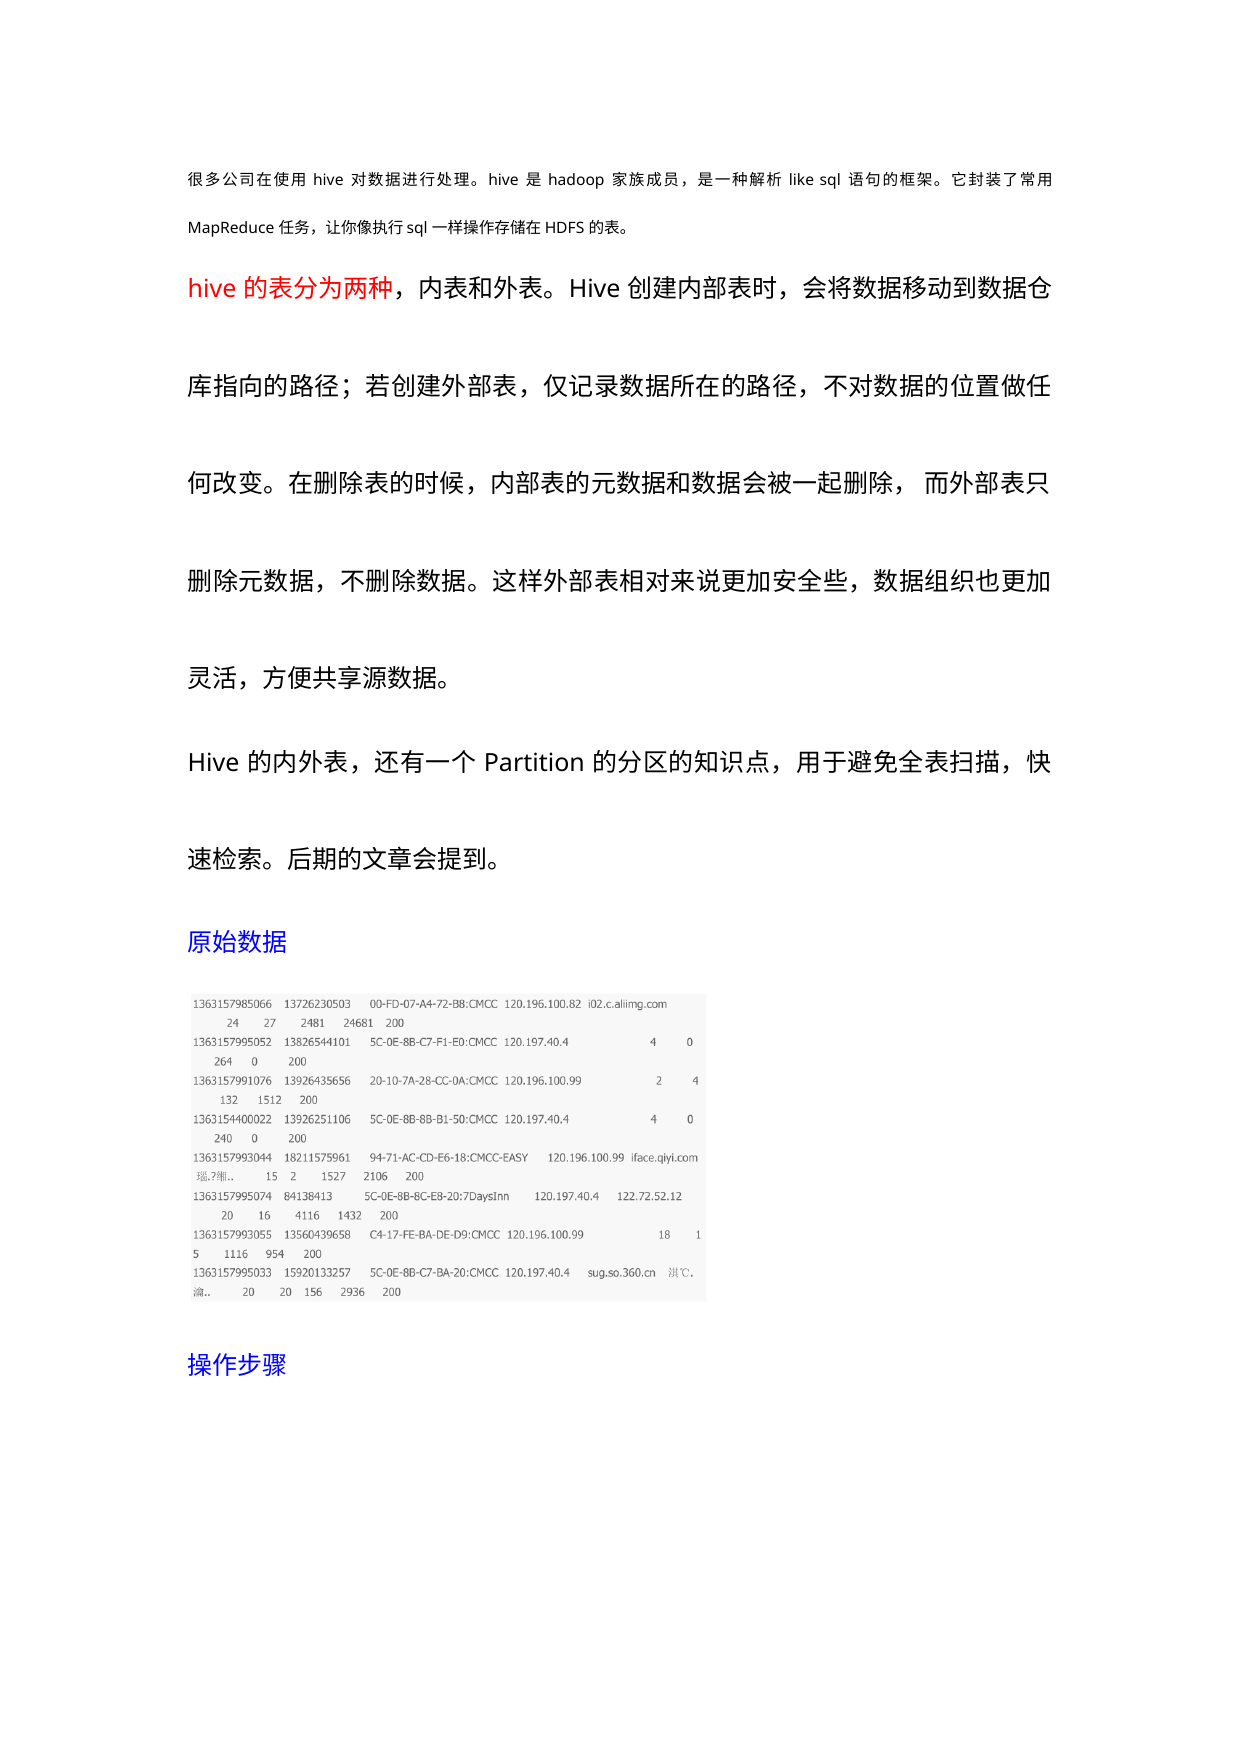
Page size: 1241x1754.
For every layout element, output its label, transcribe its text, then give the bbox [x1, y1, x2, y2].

text 很多公司在使用 hive 对数据进行处理。hive 是 hadoop 家族成员，是一种解析 like sql 语句的框架。它封装了常用 MapReduce 任务，让你像执行sql 一样操作存储在 HDFS 的表。 [187, 162, 1053, 243]
text 操作步骤 [187, 1331, 1053, 1396]
text hive 的表分为两种，内表和外表。Hive 创建内部表时，会将数据移动到数据仓库指向的路径；若创建外部表，仅记录数据所在的路径，不对数据的位置做任何改变。在删除表的时候，内部表的元数据和数据会被一起删除， 而外部表只删除元数据，不删除数据。这样外部表相对来说更加安全些，数据组织也更加灵活，方便共享源数据。 [187, 254, 1053, 709]
text 原始数据 [187, 908, 1053, 973]
text Hive 的内外表，还有一个 Partition 的分区的知识点，用于避免全表扫描，快速检索。后期的文章会提到。 [187, 728, 1053, 890]
picture [187, 991, 710, 1305]
